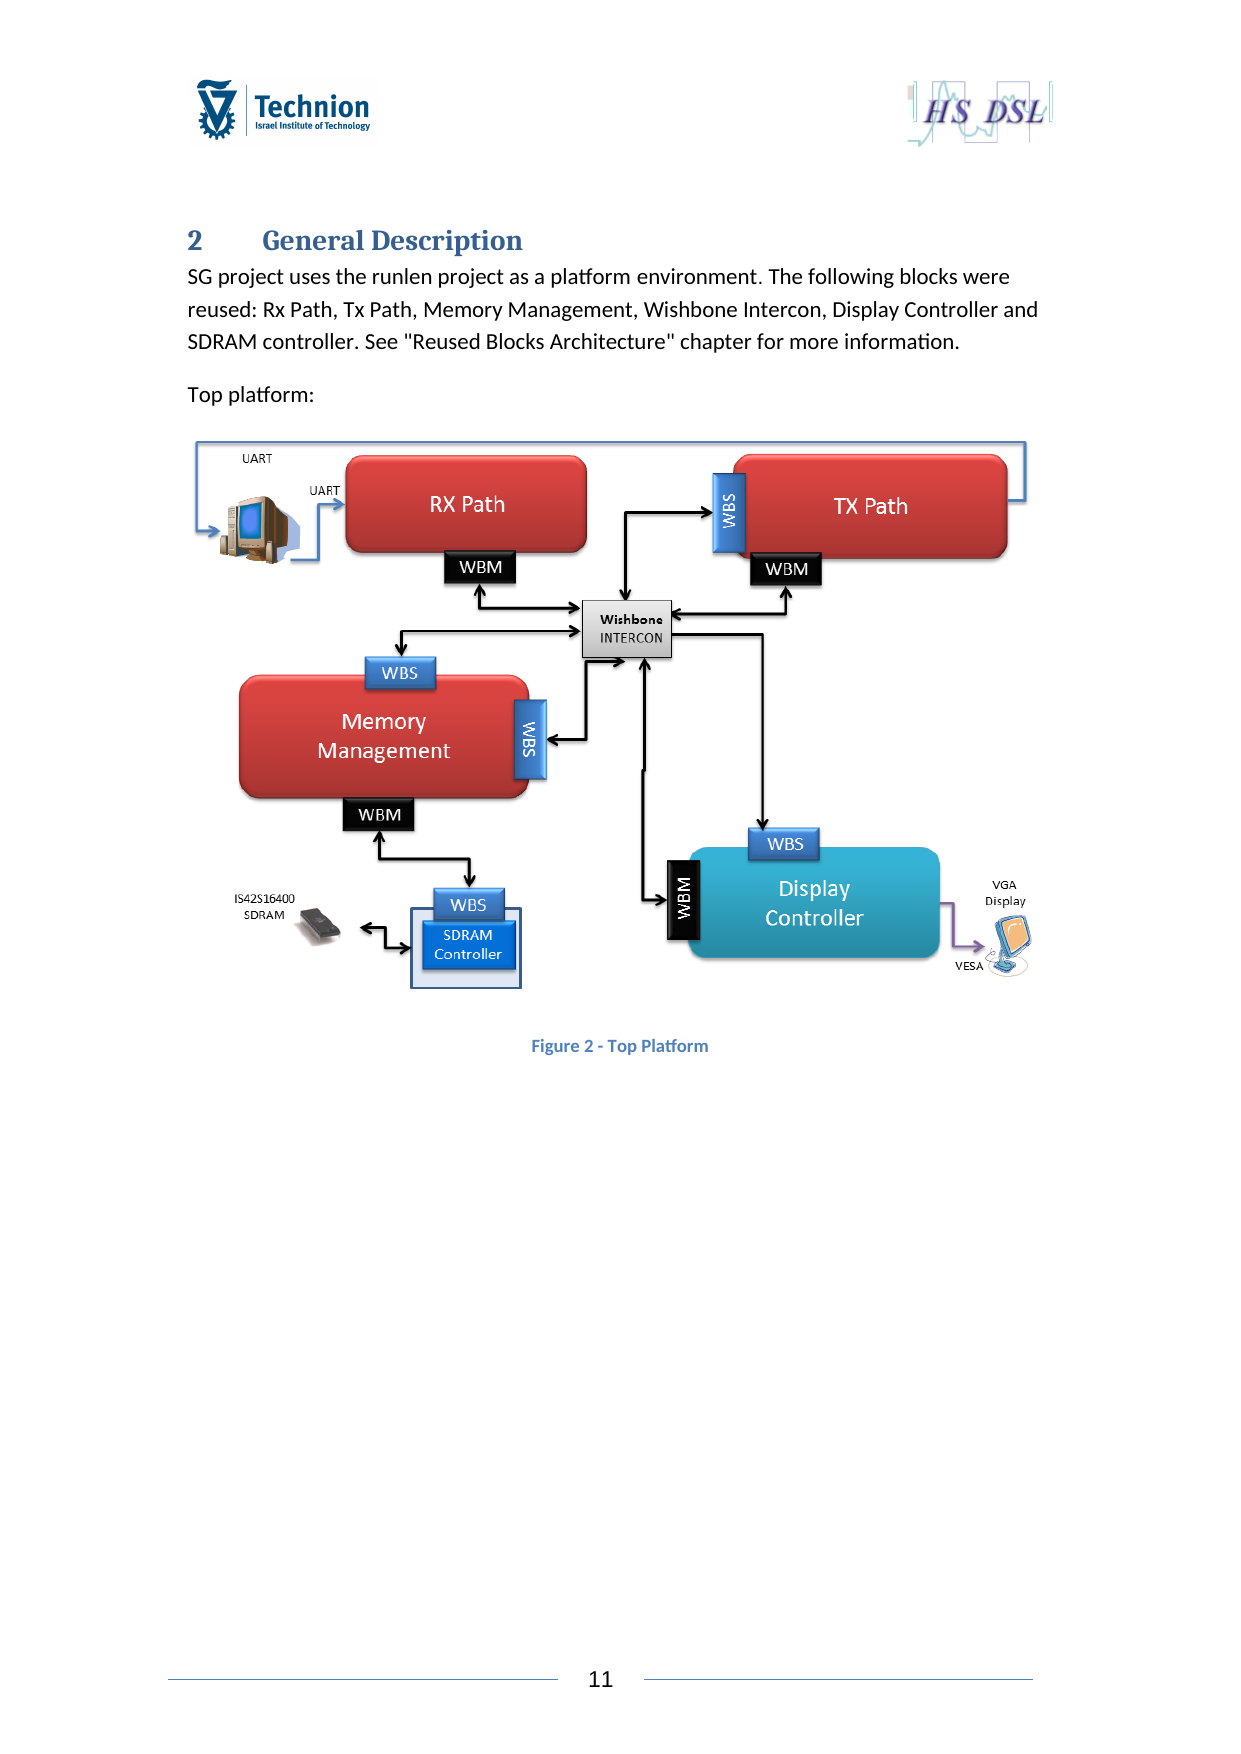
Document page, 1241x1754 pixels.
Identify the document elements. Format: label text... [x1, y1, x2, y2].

picture [187, 74, 378, 147]
subtitle General Description [187, 224, 1053, 257]
text Figure 2 - Top Platform [187, 1034, 1053, 1057]
picture [907, 73, 1053, 147]
text Top platform: [187, 380, 1053, 408]
picture [187, 432, 1052, 1010]
text SG project uses the runlen project as a platform environment. The following blocks were reused: Rx Path, Tx Path, Memory Management, Wishbone Intercon, Display Controller and SDRAM controller. See "Reused Blocks Architecture" chapter for more information. [187, 262, 1053, 355]
